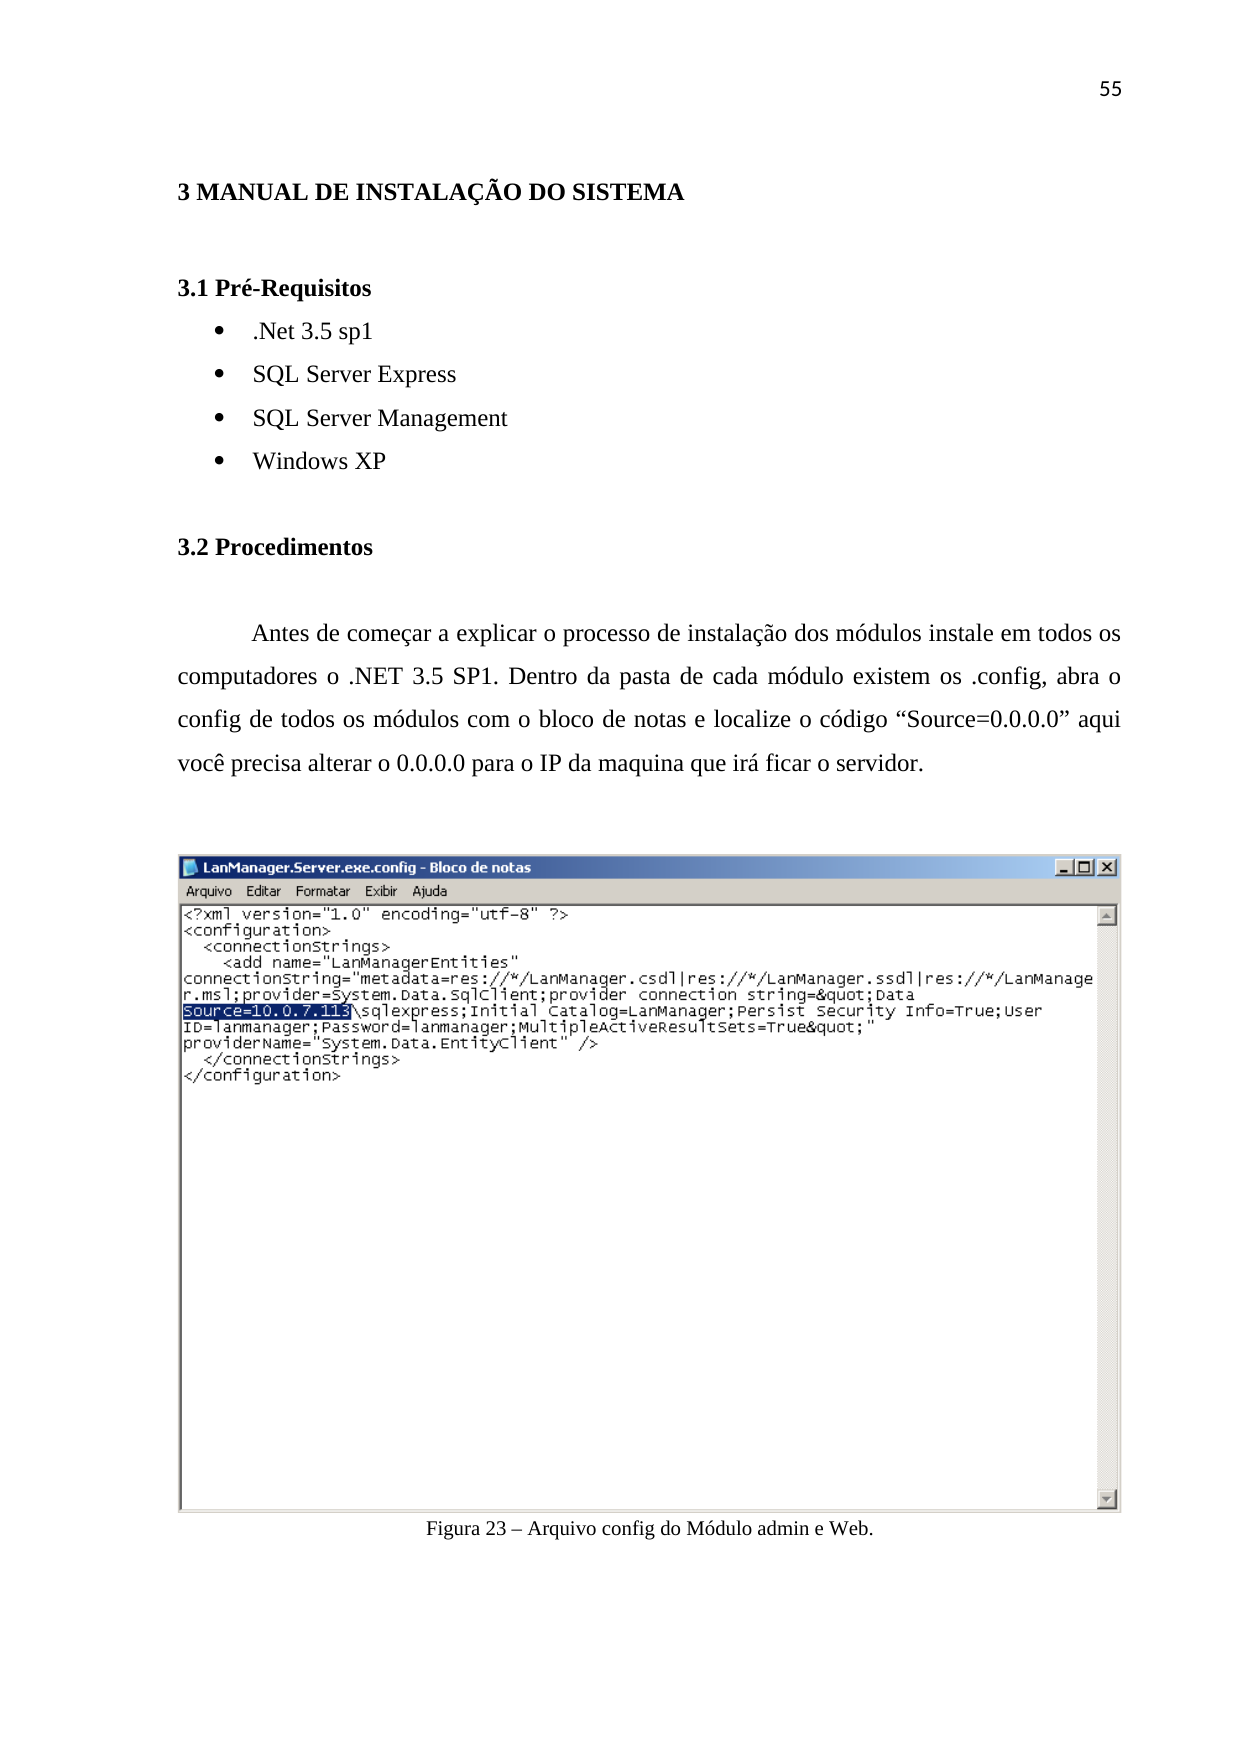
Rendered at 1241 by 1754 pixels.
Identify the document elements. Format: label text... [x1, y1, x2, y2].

list Windows XP [215, 446, 1122, 474]
text Antes de começar a explicar o processo de instalação dos módulos instale em todos os computadores o .NET 3.5 SP1. Dentro da pasta de cada módulo existem os .config, abra o config de todos os módulos com o bloco de notas e localize o código “Source=0.0.0.0” aqui você precisa alterar o 0.0.0.0 para o IP da maquina que irá ficar o servidor. [177, 618, 1122, 776]
subtitle Figura 23 – Arquivo config do Módulo admin e Web. [177, 1513, 1122, 1540]
subtitle 3 MANUAL DE INSTALAÇÃO DO SISTEMA [177, 177, 1122, 206]
list SQL Server Express [215, 359, 1122, 388]
subtitle 3.1 Pré-Requisitos [177, 273, 1122, 302]
list .Net 3.5 sp1 [215, 316, 1122, 345]
picture [177, 854, 1122, 1513]
subtitle 3.2 Procedimentos [177, 532, 1122, 561]
list SQL Server Management [215, 403, 1122, 431]
